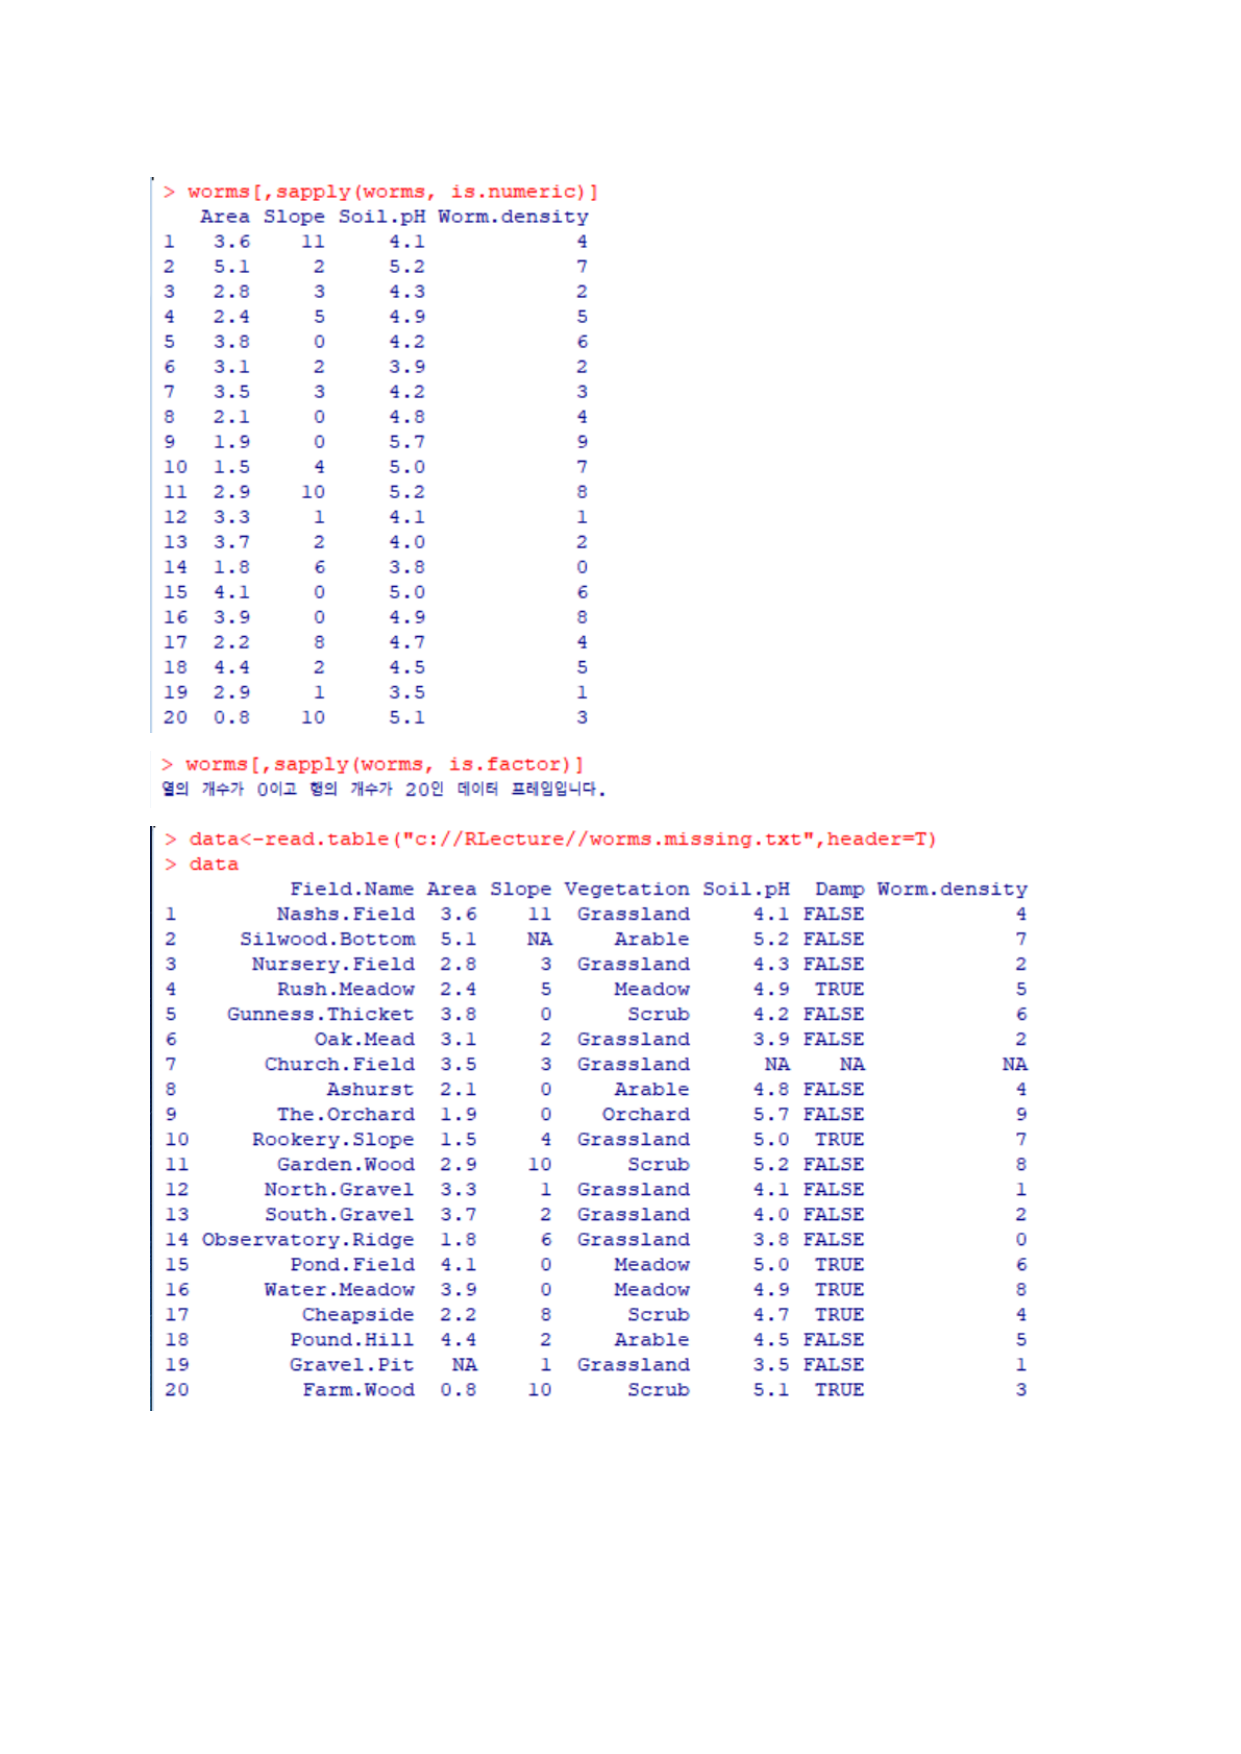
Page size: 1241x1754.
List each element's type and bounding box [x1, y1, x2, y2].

picture [150, 751, 611, 808]
picture [150, 177, 637, 733]
picture [150, 826, 1062, 1411]
